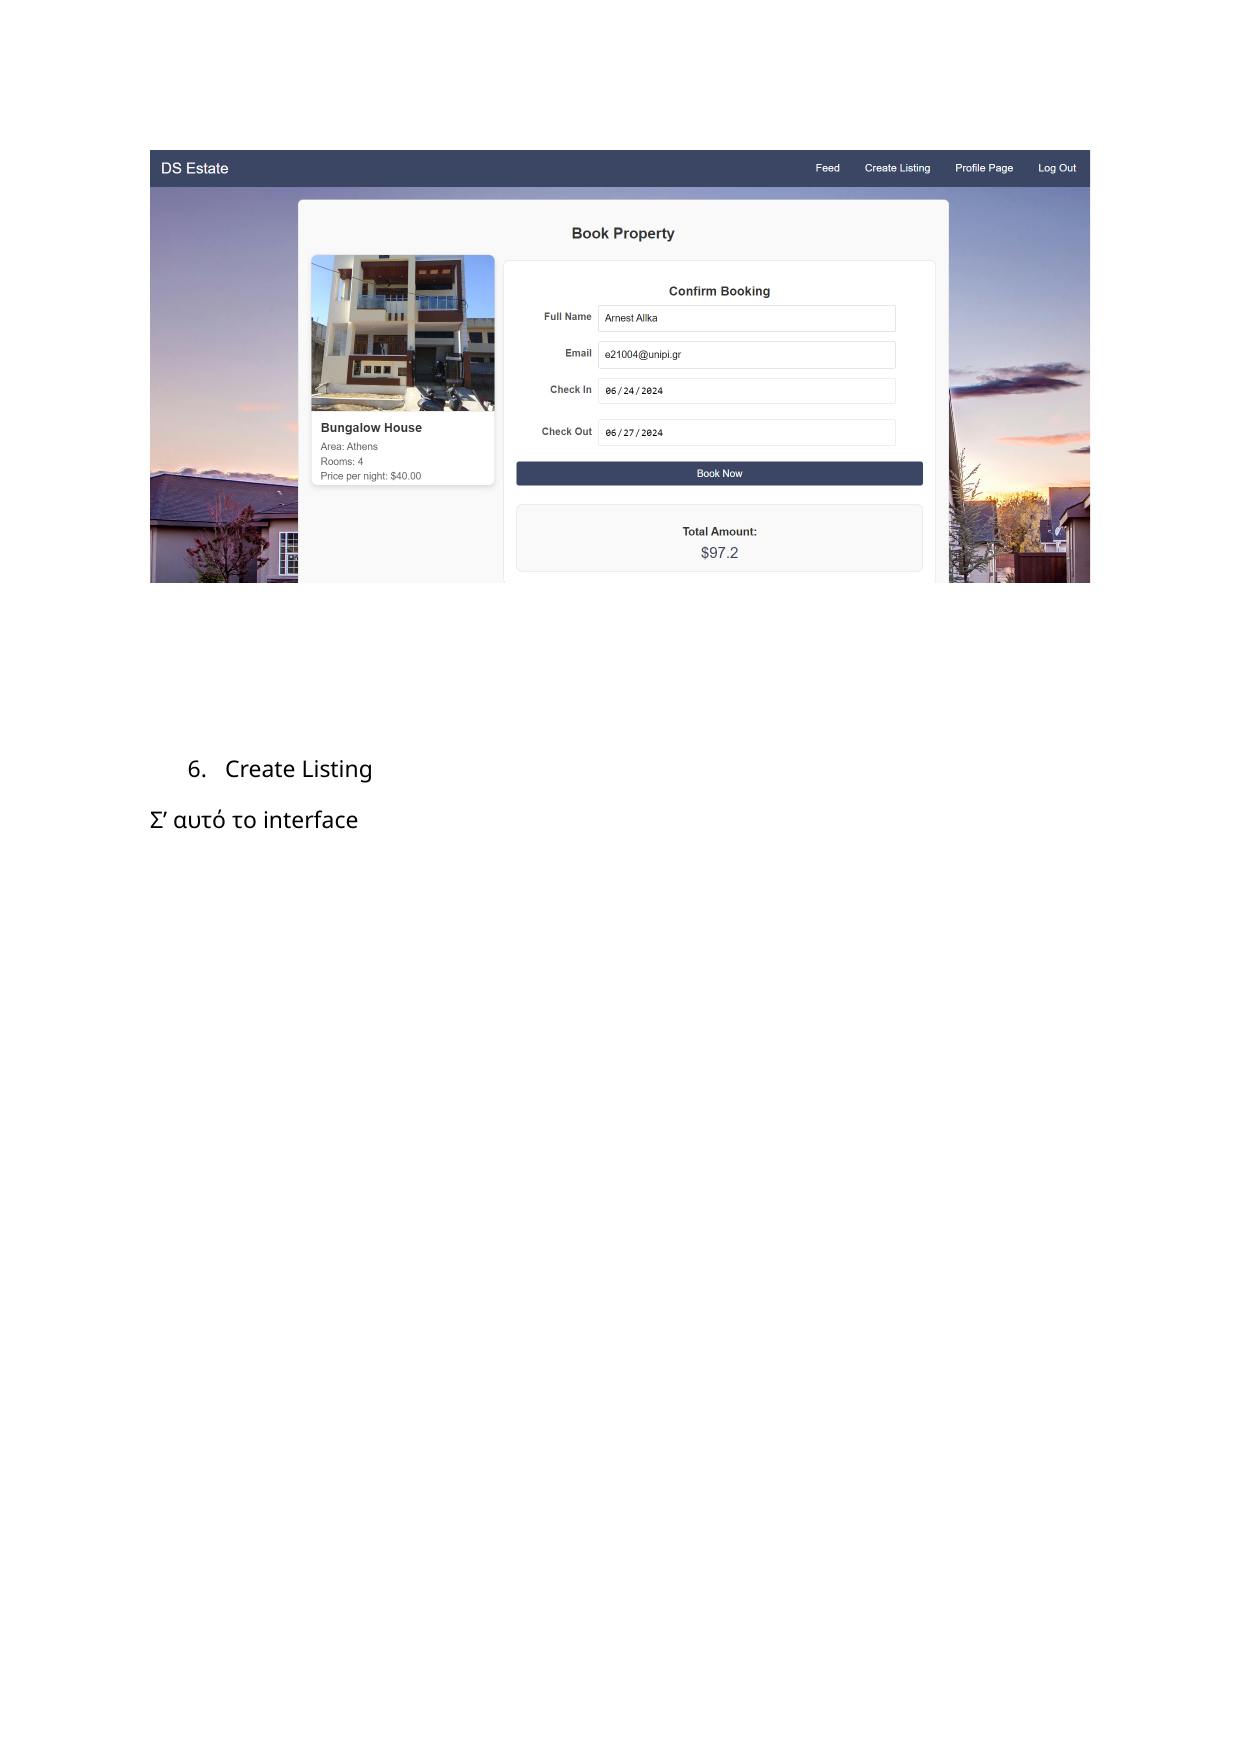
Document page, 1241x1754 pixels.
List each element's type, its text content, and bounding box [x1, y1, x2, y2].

list Create Listing [187, 753, 1090, 784]
text Σ’ αυτό το interface [150, 804, 1090, 835]
picture [150, 150, 1091, 583]
